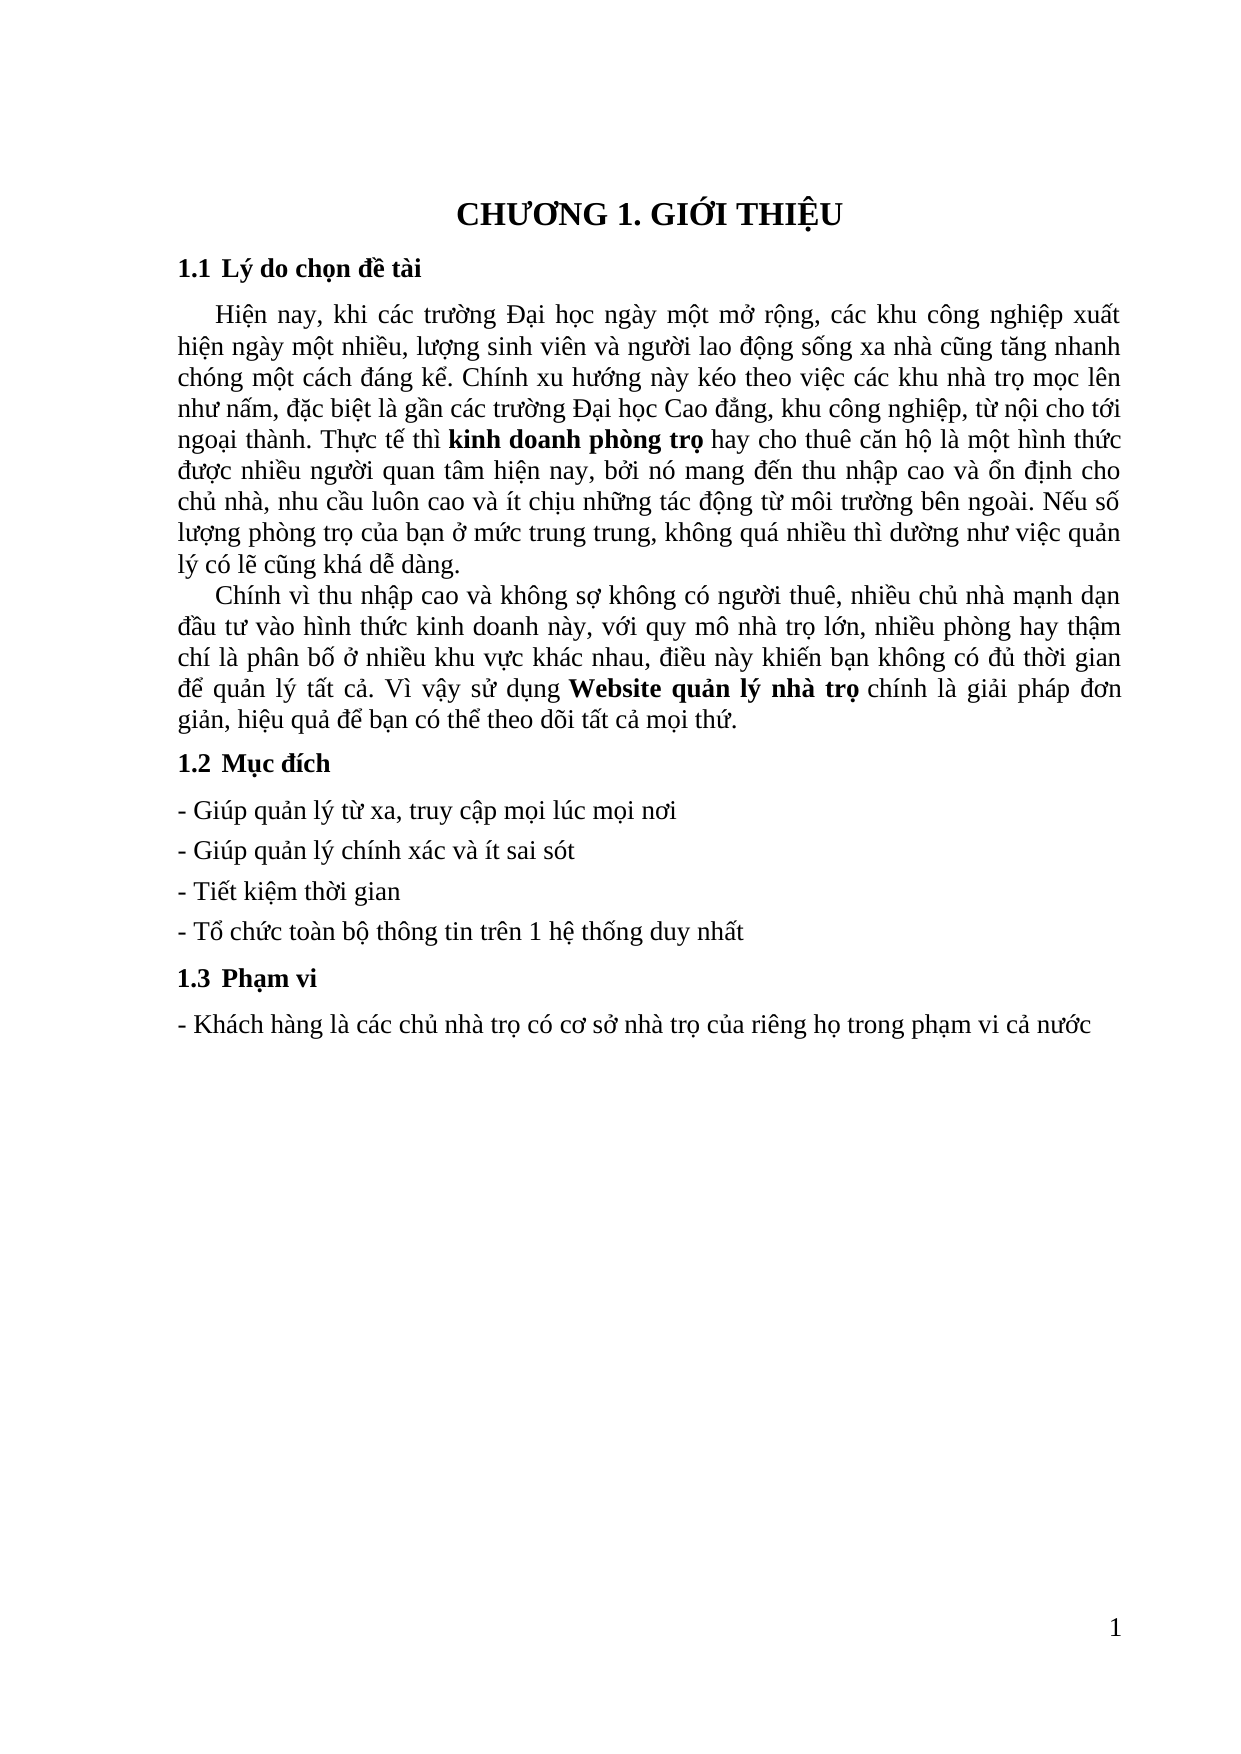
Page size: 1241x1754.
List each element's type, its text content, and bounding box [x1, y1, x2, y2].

text - Khách hàng là các chủ nhà trọ có cơ sở nhà trọ của riêng họ trong phạm vi cả nước [177, 1008, 1122, 1039]
text Chính vì thu nhập cao và không sợ không có người thuê, nhiều chủ nhà mạnh dạn đầu tư vào hình thức kinh doanh này, với quy mô nhà trọ lớn, nhiều phòng hay thậm chí là phân bố ở nhiều khu vực khác nhau, điều này khiến bạn không có đủ thời gian để quản lý tất cả. Vì vậy sử dụng Website quản lý nhà trọ chính là giải pháp đơn giản, hiệu quả để bạn có thể theo dõi tất cả mọi thứ. [177, 579, 1122, 734]
text - Giúp quản lý từ xa, truy cập mọi lúc mọi nơi [177, 794, 1122, 825]
text - Tiết kiệm thời gian [177, 874, 1122, 906]
subtitle Mục đích [177, 747, 1122, 778]
text - Giúp quản lý chính xác và ít sai sót [177, 834, 1122, 865]
subtitle Lý do chọn đề tài [177, 252, 1122, 283]
subtitle Phạm vi [177, 962, 1122, 993]
text - Tổ chức toàn bộ thông tin trên 1 hệ thống duy nhất [177, 915, 1122, 946]
subtitle GIỚI THIỆU [177, 194, 1122, 233]
text Hiện nay, khi các trường Đại học ngày một mở rộng, các khu công nghiệp xuất hiện ngày một nhiều, lượng sinh viên và người lao động sống xa nhà cũng tăng nhanh chóng một cách đáng kể. Chính xu hướng này kéo theo việc các khu nhà trọ mọc lên như nấm, đặc biệt là gần các trường Đại học Cao đẳng, khu công nghiệp, từ nội cho tới ngoại thành. Thực tế thì kinh doanh phòng trọ hay cho thuê căn hộ là một hình thức được nhiều người quan tâm hiện nay, bởi nó mang đến thu nhập cao và ổn định cho chủ nhà, nhu cầu luôn cao và ít chịu những tác động từ môi trường bên ngoài. Nếu số lượng phòng trọ của bạn ở mức trung trung, không quá nhiều thì dường như việc quản lý có lẽ cũng khá dễ dàng. [177, 298, 1122, 579]
